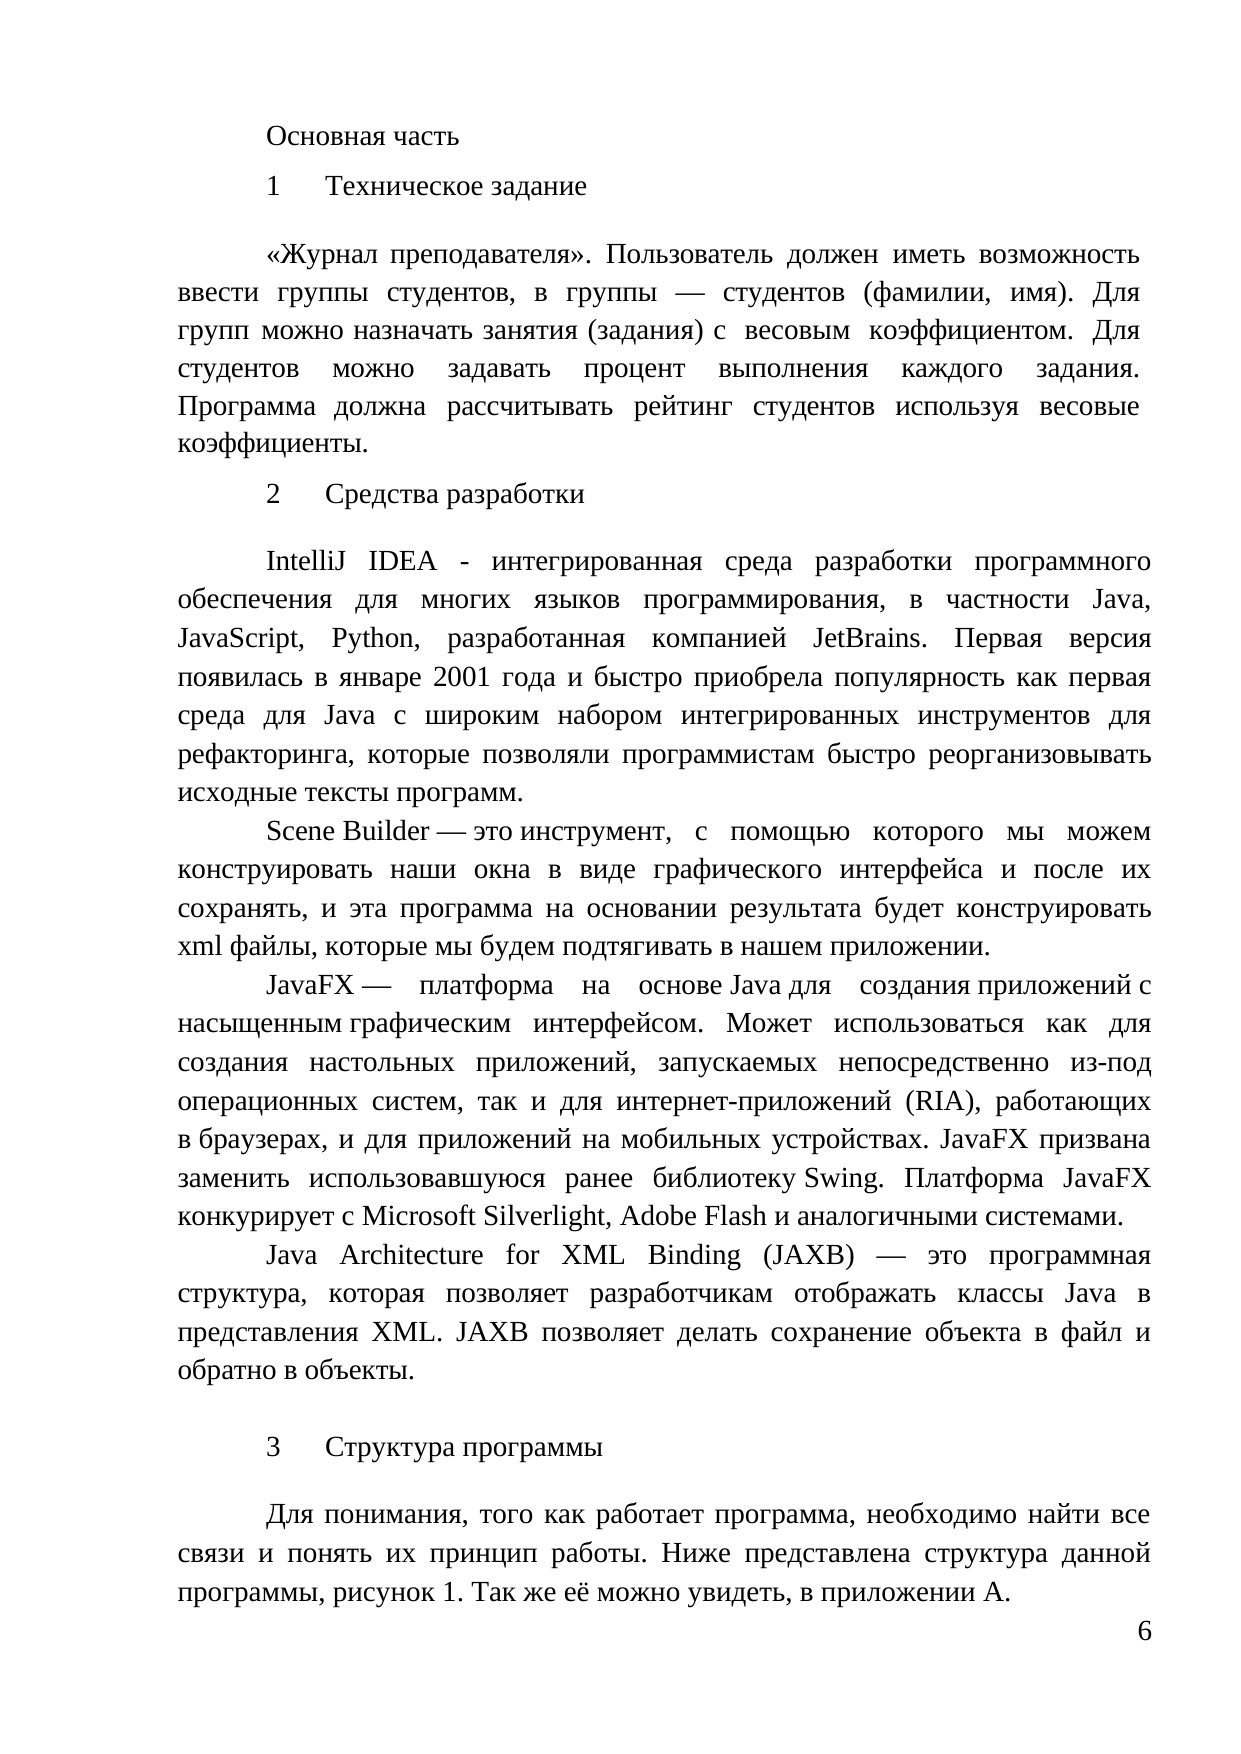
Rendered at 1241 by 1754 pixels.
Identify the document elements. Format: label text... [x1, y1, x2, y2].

text Scene Builder — это инструмент, с помощью которого мы можем конструировать наши окна в виде графического интерфейса и после их сохранять, и эта программа на основании результата будет конструировать xml файлы, которые мы будем подтягивать в нашем приложении. [177, 813, 1152, 962]
list Средства разработки [177, 476, 1152, 509]
text Для понимания, того как работает программа, необходимо найти все связи и понять их принцип работы. Ниже представлена структура данной программы, рисунок 1. Так же её можно увидеть, в приложении А. [177, 1497, 1152, 1607]
text «Журнал преподавателя». Пользователь должен иметь возможность ввести группы студентов, в группы — студентов (фамилии, имя). Для групп можно назначать занятия (задания) с весовым коэффициентом. Для студентов можно задавать процент выполнения каждого задания. Программа должна рассчитывать рейтинг студентов используя весовые коэффициенты. [177, 237, 1140, 459]
text Основная часть [177, 118, 1152, 152]
list Структура программы [177, 1429, 1152, 1463]
text Java Architecture for XML Binding (JAXB) — это программная структура, которая позволяет разработчикам отображать классы Java в представления XML. JAXB позволяет делать сохранение объекта в файл и обратно в объекты. [177, 1237, 1152, 1386]
text JavaFX — платформа на основе Java для создания приложений с насыщенным графическим интерфейсом. Может использоваться как для создания настольных приложений, запускаемых непосредственно из-под операционных систем, так и для интернет-приложений (RIA), работающих в браузерах, и для приложений на мобильных устройствах. JavaFX призвана заменить использовавшуюся ранее библиотеку Swing. Платформа JavaFX конкурирует с Microsoft Silverlight, Adobe Flash и аналогичными системами. [177, 967, 1152, 1232]
text IntelliJ IDEA - интегрированная среда разработки программного обеспечения для многих языков программирования, в частности Java, JavaScript, Python, разработанная компанией JetBrains. Первая версия появилась в январе 2001 года и быстро приобрела популярность как первая среда для Java с широким набором интегрированных инструментов для рефакторинга, которые позволяли программистам быстро реорганизовывать исходные тексты программ. [177, 543, 1152, 808]
list Техническое задание [177, 168, 1152, 202]
